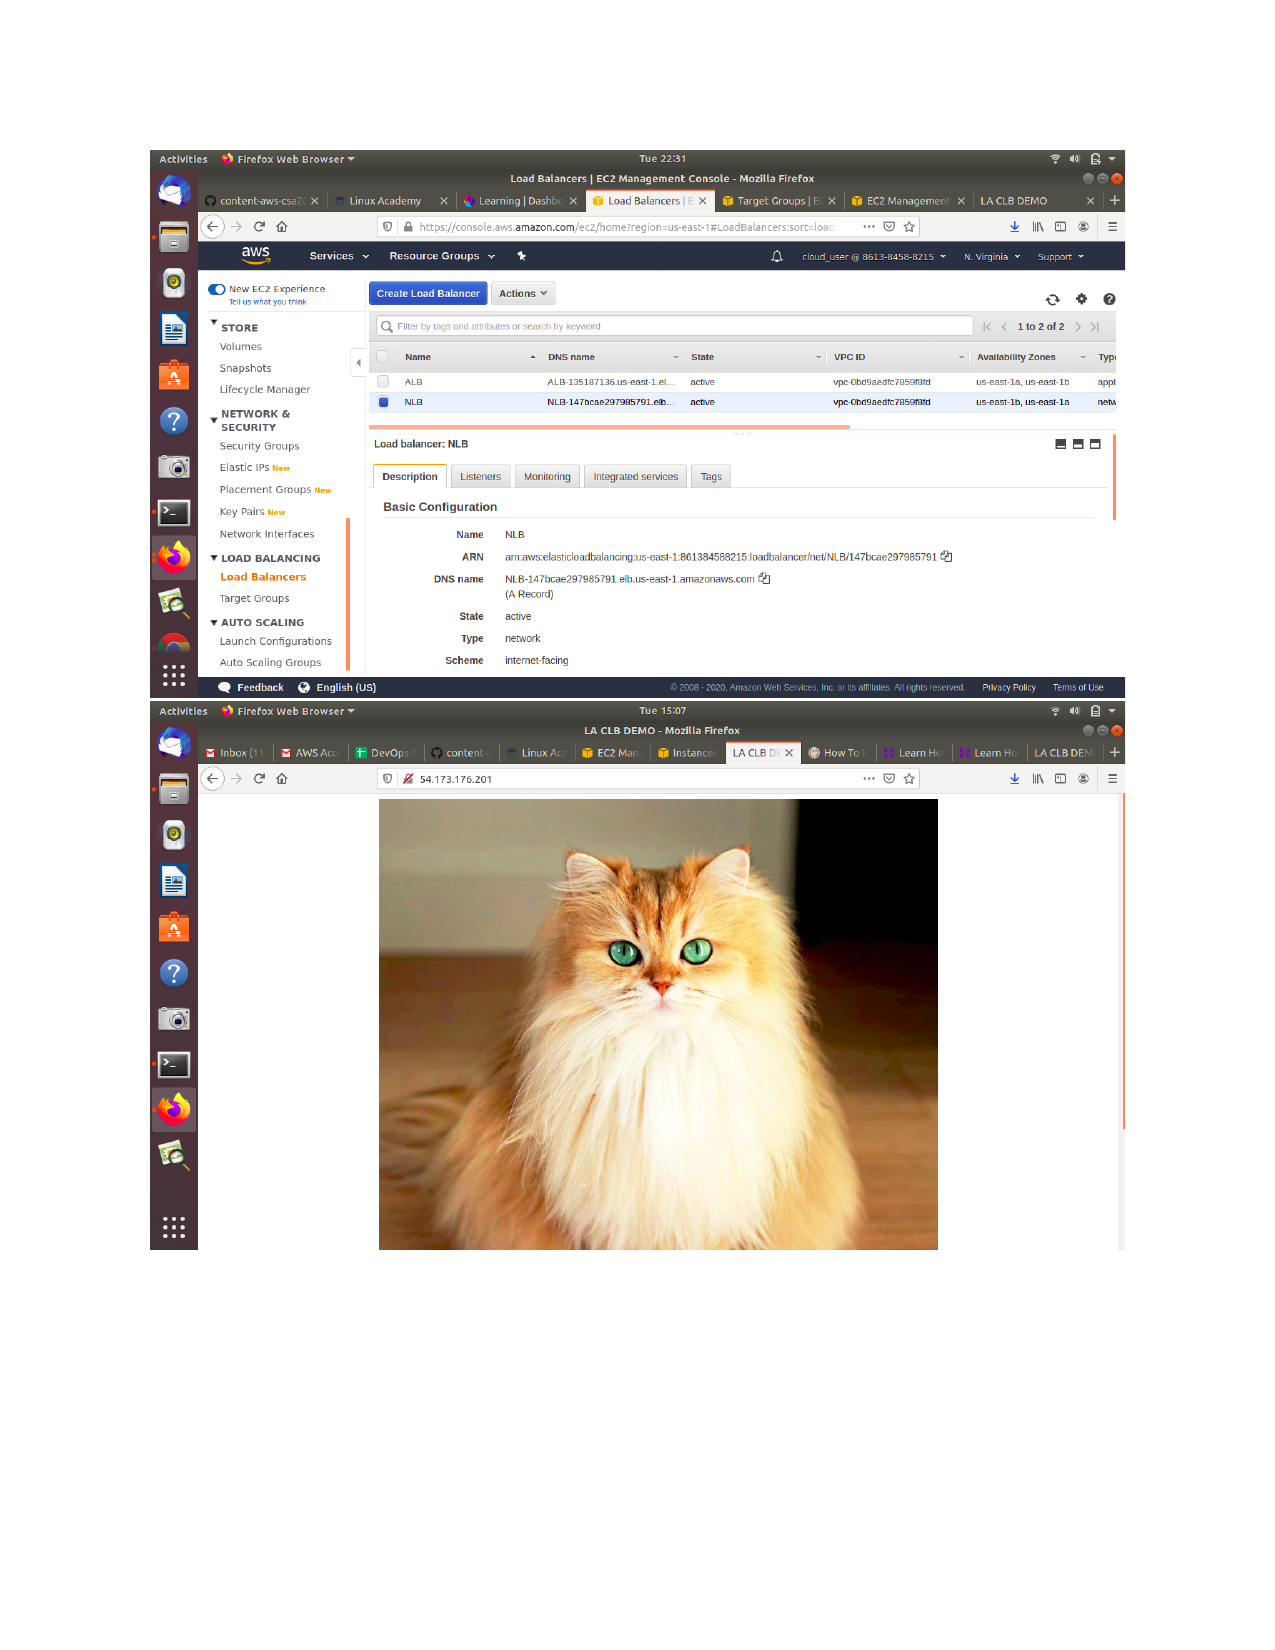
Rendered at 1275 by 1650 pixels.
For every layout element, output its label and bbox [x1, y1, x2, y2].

picture [150, 701, 1125, 1250]
picture [150, 150, 1125, 698]
